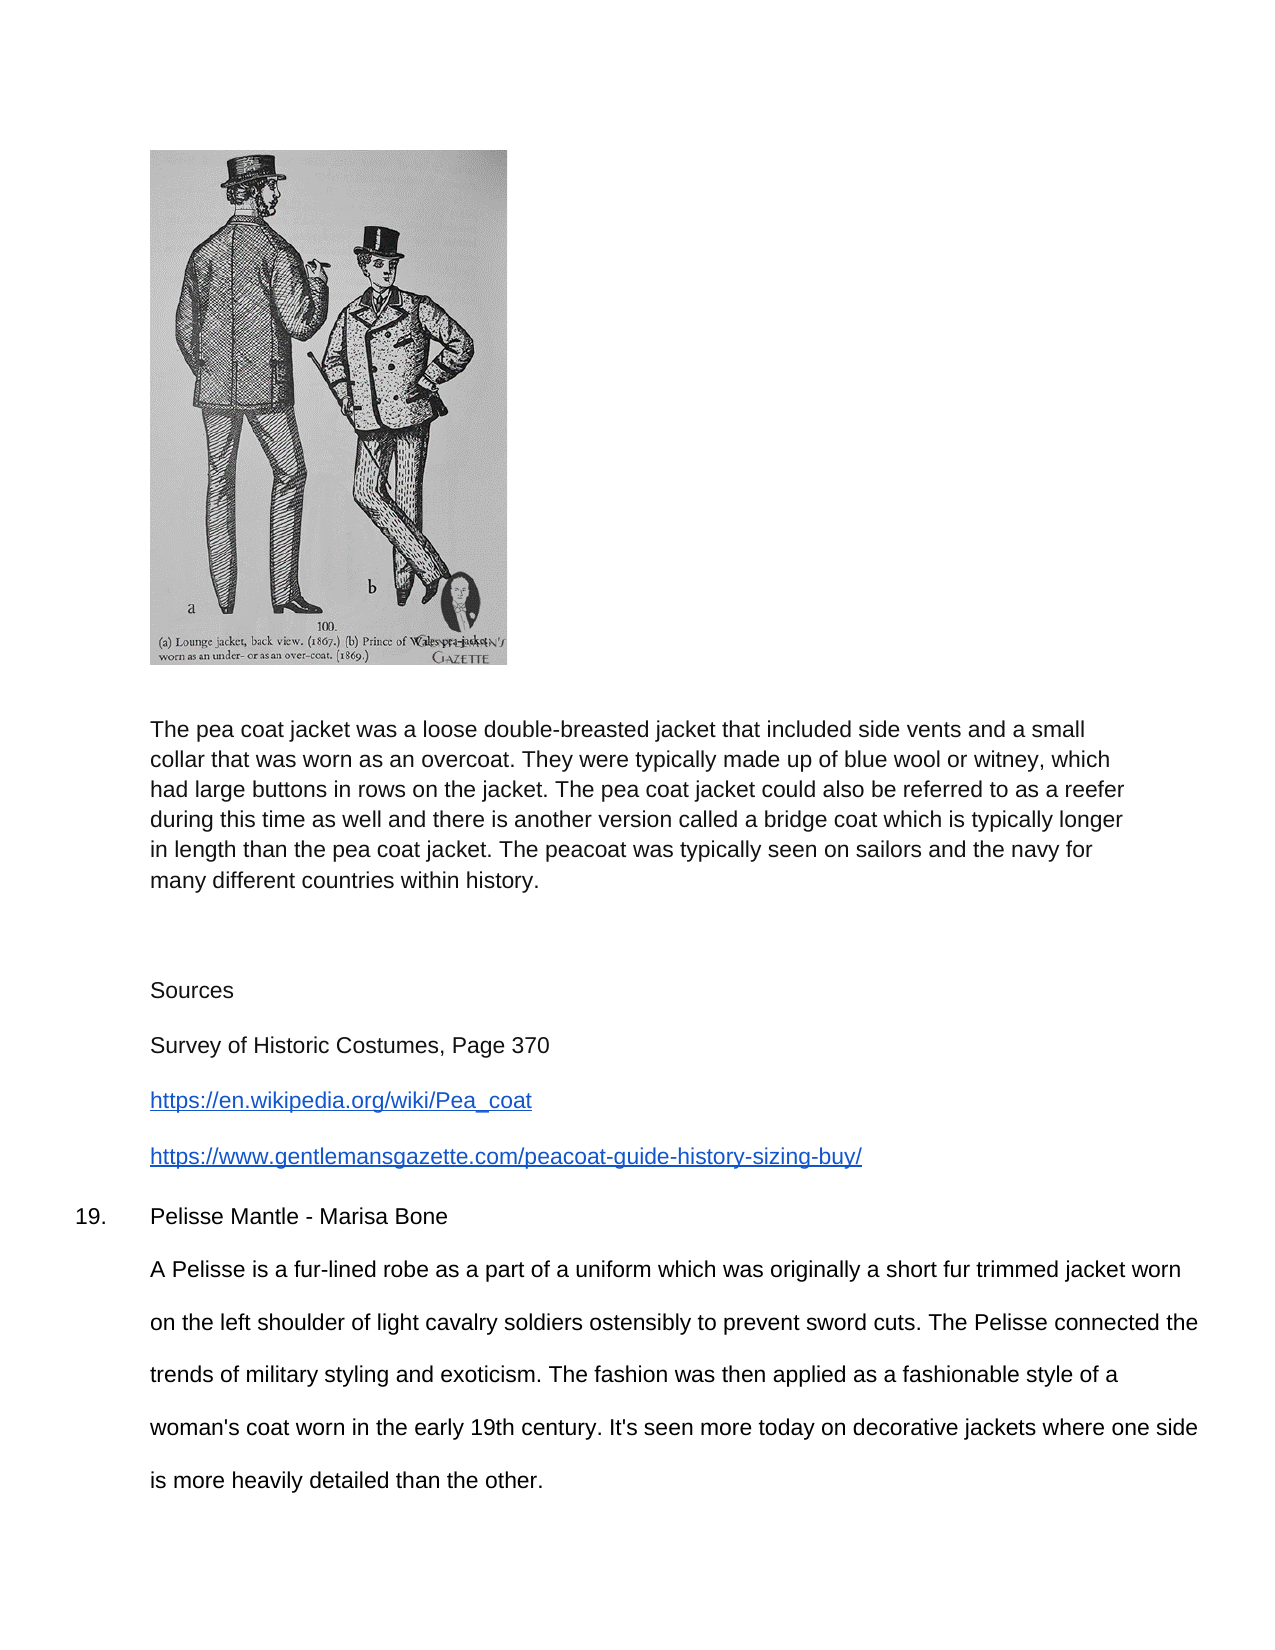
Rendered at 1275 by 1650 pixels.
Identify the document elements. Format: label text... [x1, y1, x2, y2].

text https://www.gentlemansgazette.com/peacoat-guide-history-sizing-buy/ [150, 1143, 1200, 1169]
text The pea coat jacket was a loose double-breasted jacket that included side vents and a small collar that was worn as an overcoat. They were typically made up of blue wool or witney, which had large buttons in rows on the jacket. The pea coat jacket could also be referred to as a reefer during this time as well and there is another version called a bridge coat which is typically longer in length than the pea coat jacket. The peacoat was typically seen on sailors and the navy for many different countries within history. [150, 716, 1125, 893]
text Survey of Historic Costumes, Page 370 [150, 1032, 1125, 1058]
picture [150, 150, 508, 665]
text A Pelisse is a fur-lined robe as a part of a uniform which was originally a short fur trimmed jacket worn on the left shoulder of light cavalry soldiers ostensibly to prevent sword cuts. The Pelisse connected the trends of military styling and exoticism. The fashion was then applied as a fashionable style of a woman's coat worn in the early 19th century. It's seen more today on decorative jackets where one side is more heavily detailed than the other. [150, 1256, 1200, 1493]
text Sources [150, 977, 1125, 1003]
text https://en.wikipedia.org/wiki/Pea_coat [150, 1087, 1125, 1114]
list Pelisse Mantle - Marisa Bone [75, 1203, 1200, 1229]
